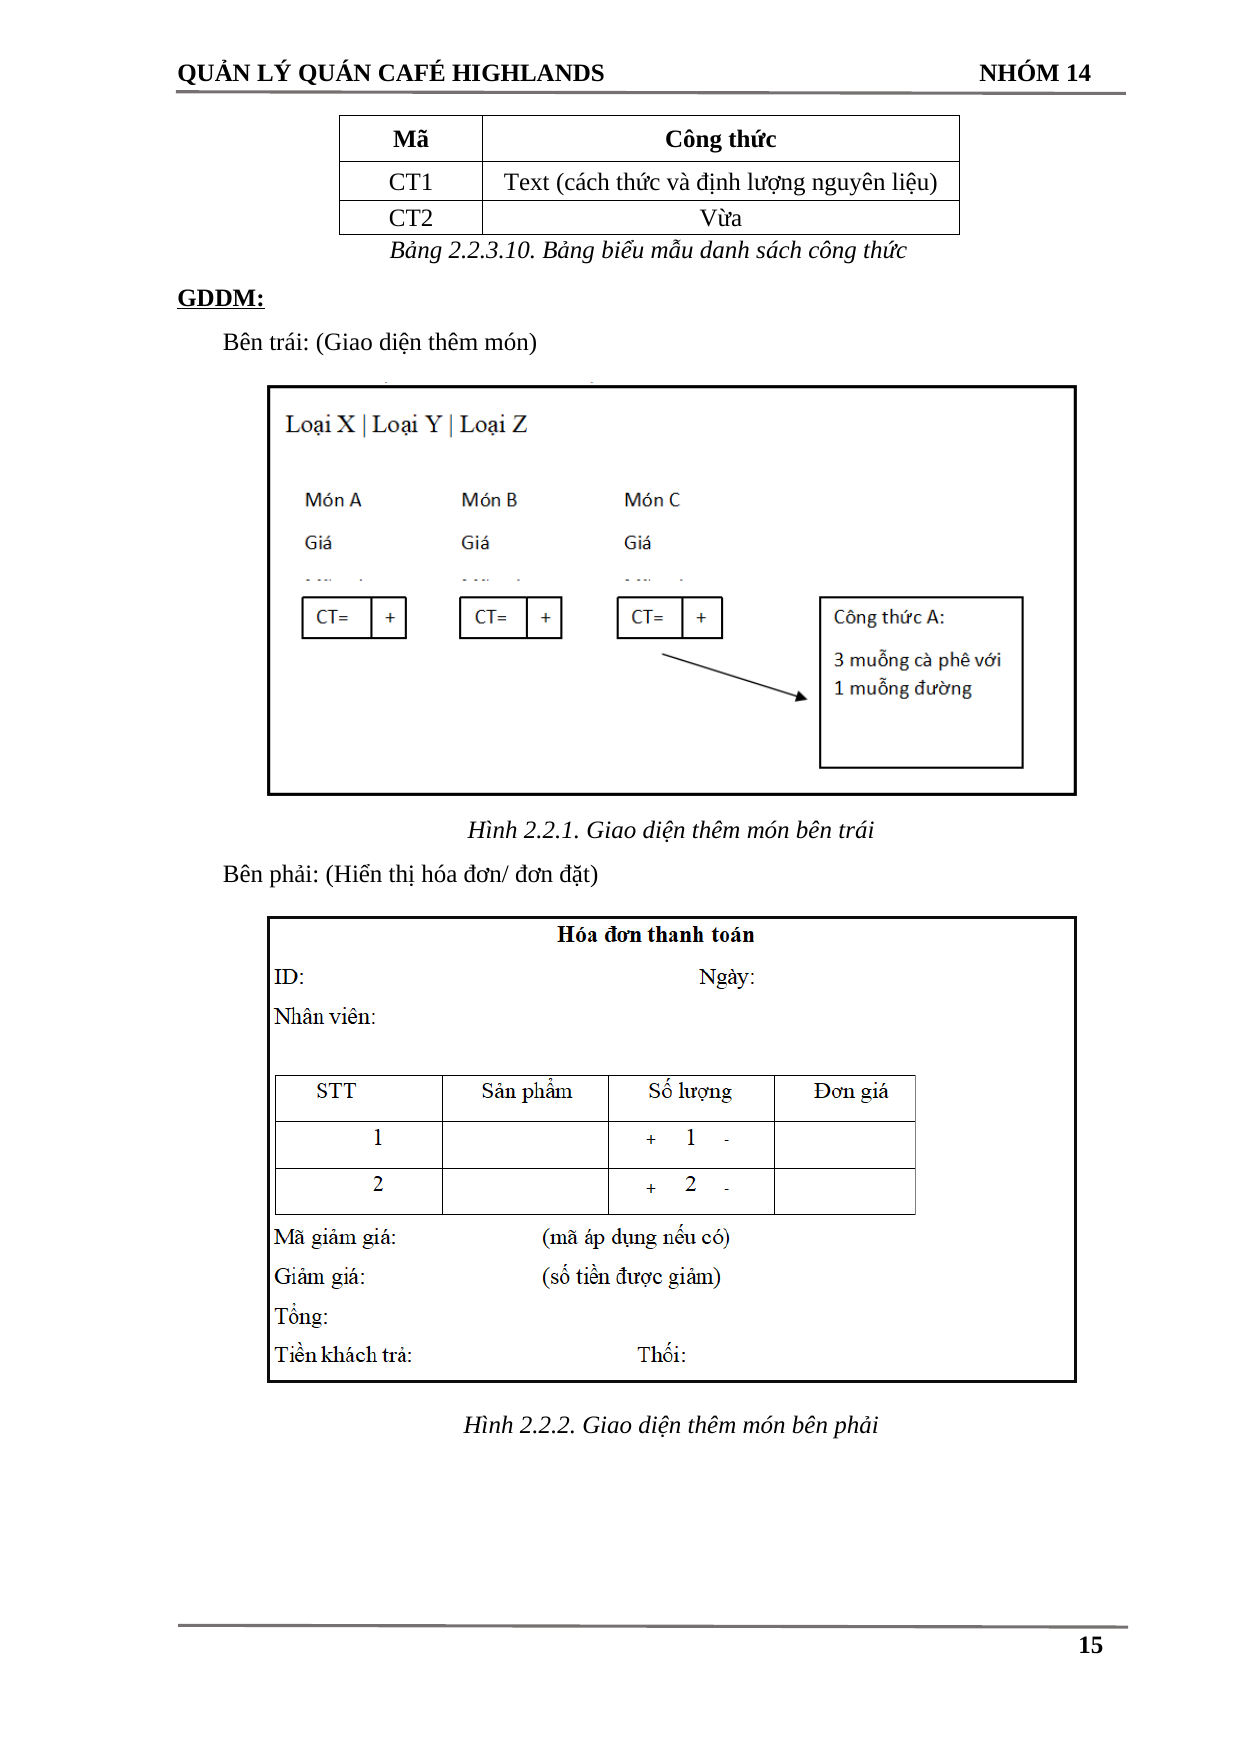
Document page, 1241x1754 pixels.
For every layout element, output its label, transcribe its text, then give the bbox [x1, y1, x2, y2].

text Bảng 2.2.3.10. Bảng biểu mẫu danh sách công thức [177, 235, 1122, 264]
text Bên trái: (Giao diện thêm món) [223, 327, 1122, 355]
table_cell Vừa [483, 201, 959, 234]
text GDDM: [177, 283, 1122, 312]
table_header Mã [340, 116, 482, 161]
text Hình 2.2.1. Giao diện thêm món bên trái [223, 815, 1122, 844]
table_cell CT2 [340, 201, 482, 234]
table_cell Text (cách thức và định lượng nguyên liệu) [483, 162, 959, 200]
picture [266, 915, 1078, 1384]
text Hình 2.2.2. Giao diện thêm món bên phải [223, 1410, 1122, 1439]
table_header Công thức [483, 116, 959, 161]
table_cell CT1 [340, 162, 482, 200]
text Bên phải: (Hiển thị hóa đơn/ đơn đặt) [223, 859, 1122, 888]
picture [265, 382, 1079, 797]
